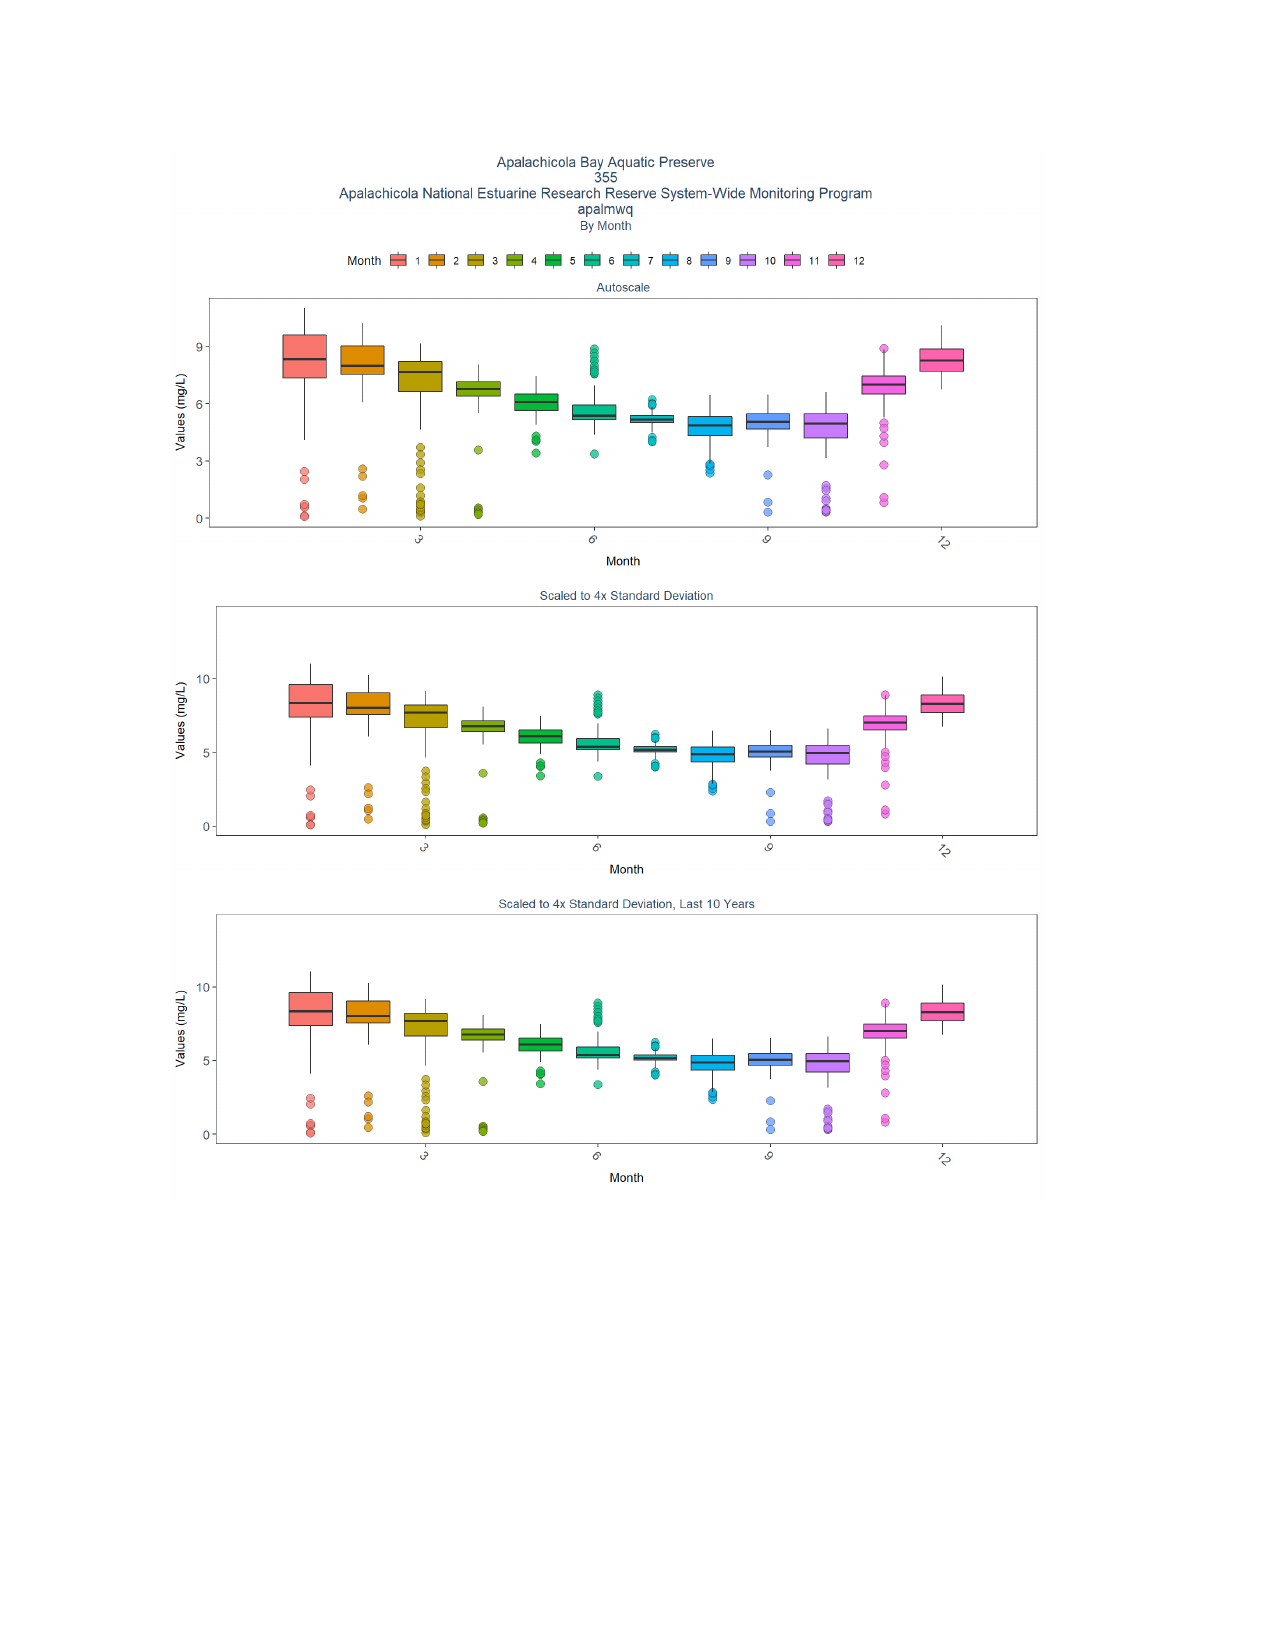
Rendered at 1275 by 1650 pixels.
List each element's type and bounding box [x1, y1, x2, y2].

picture [168, 150, 1044, 1200]
